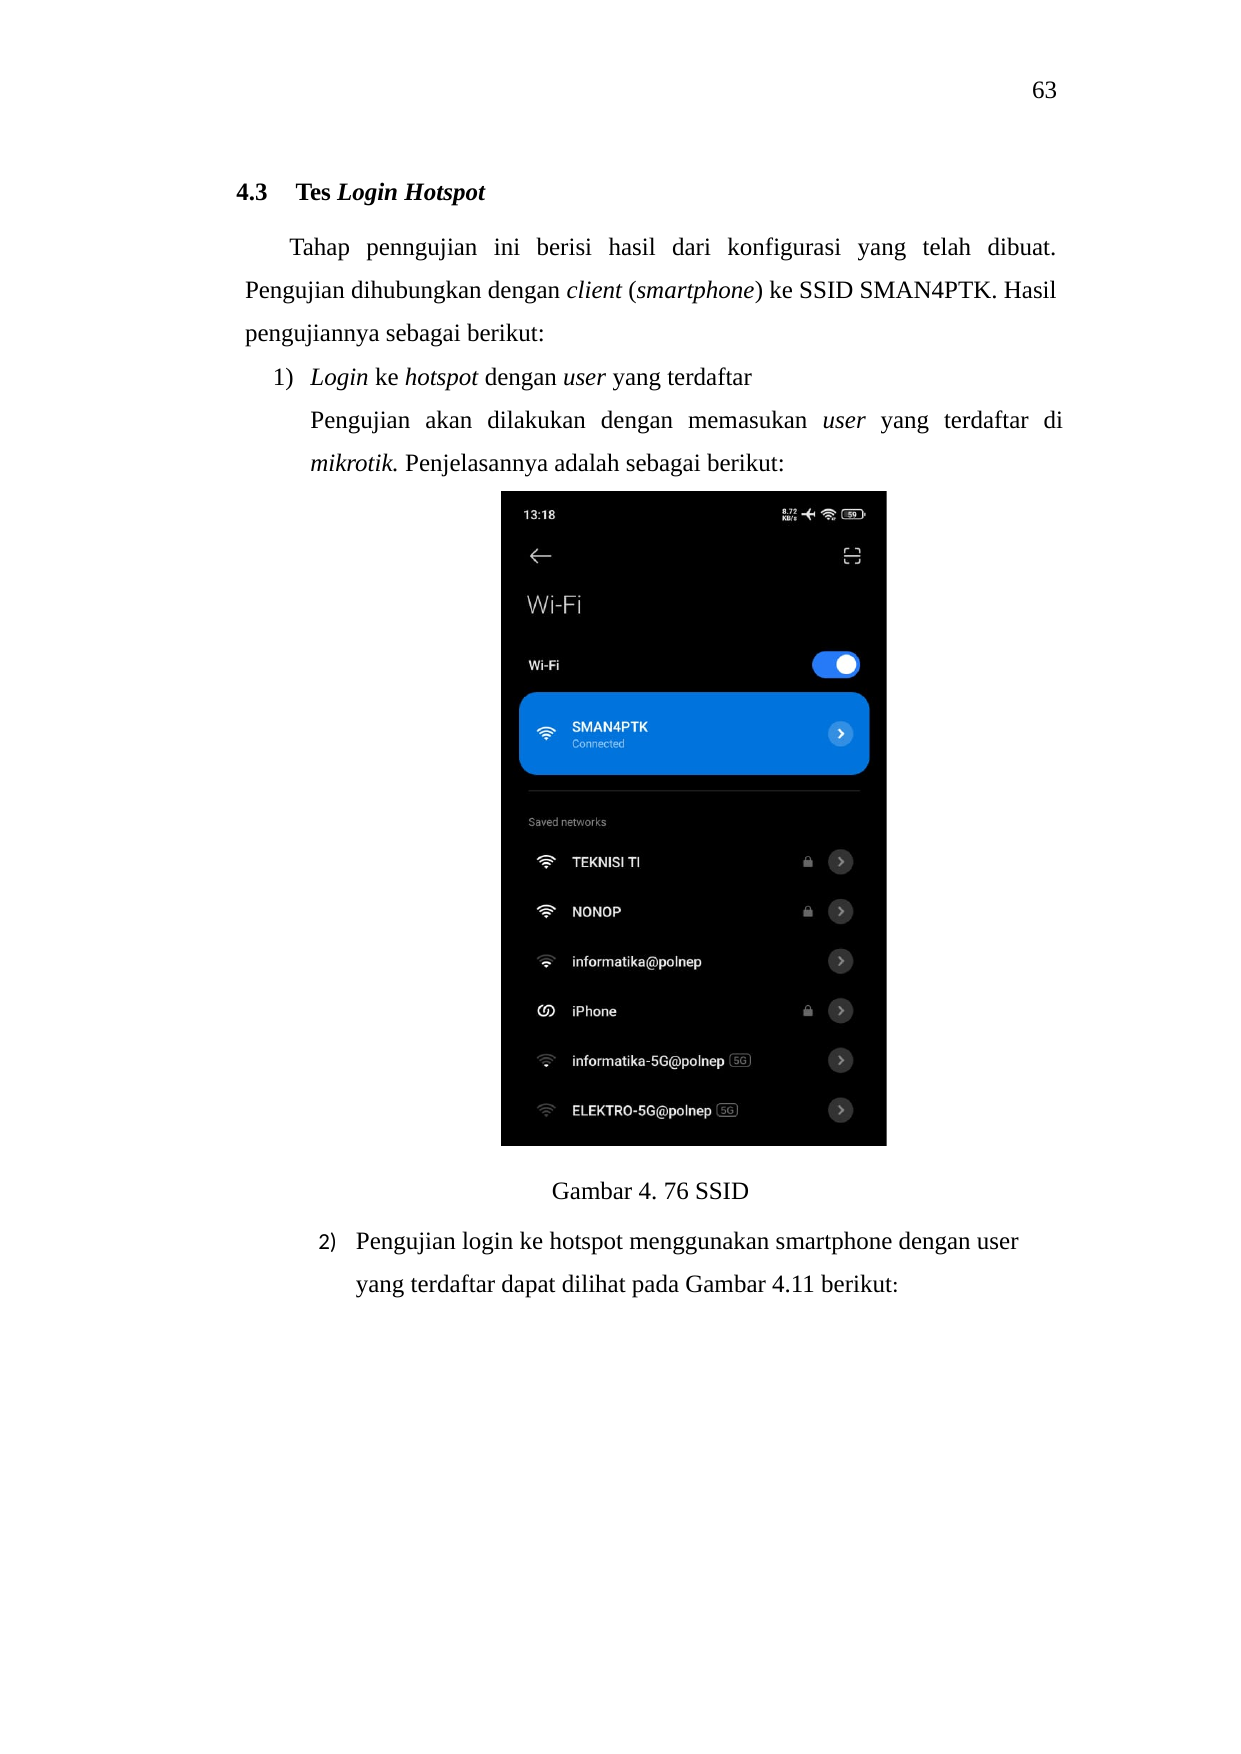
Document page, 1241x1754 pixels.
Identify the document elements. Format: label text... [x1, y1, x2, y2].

subtitle Tes Login Hotspot [236, 177, 1063, 206]
list Pengujian login ke hotspot menggunakan smartphone dengan user yang terdaftar dapat dilihat pada Gambar 4.11 berikut: [318, 1226, 1063, 1298]
list Login ke hotspot dengan user yang terdaftar [273, 362, 1063, 391]
text Tahap penngujian ini berisi hasil dari konfigurasi yang telah dibuat. Pengujian dihubungkan dengan client (smartphone) ke SSID SMAN4PTK. Hasil pengujiannya sebagai berikut: [245, 232, 1057, 347]
text Gambar 4. 76 SSID [244, 1176, 1057, 1205]
list Pengujian akan dilakukan dengan memasukan user yang terdaftar di mikrotik. Penjelasannya adalah sebagai berikut: [310, 405, 1063, 477]
picture [501, 491, 887, 1146]
